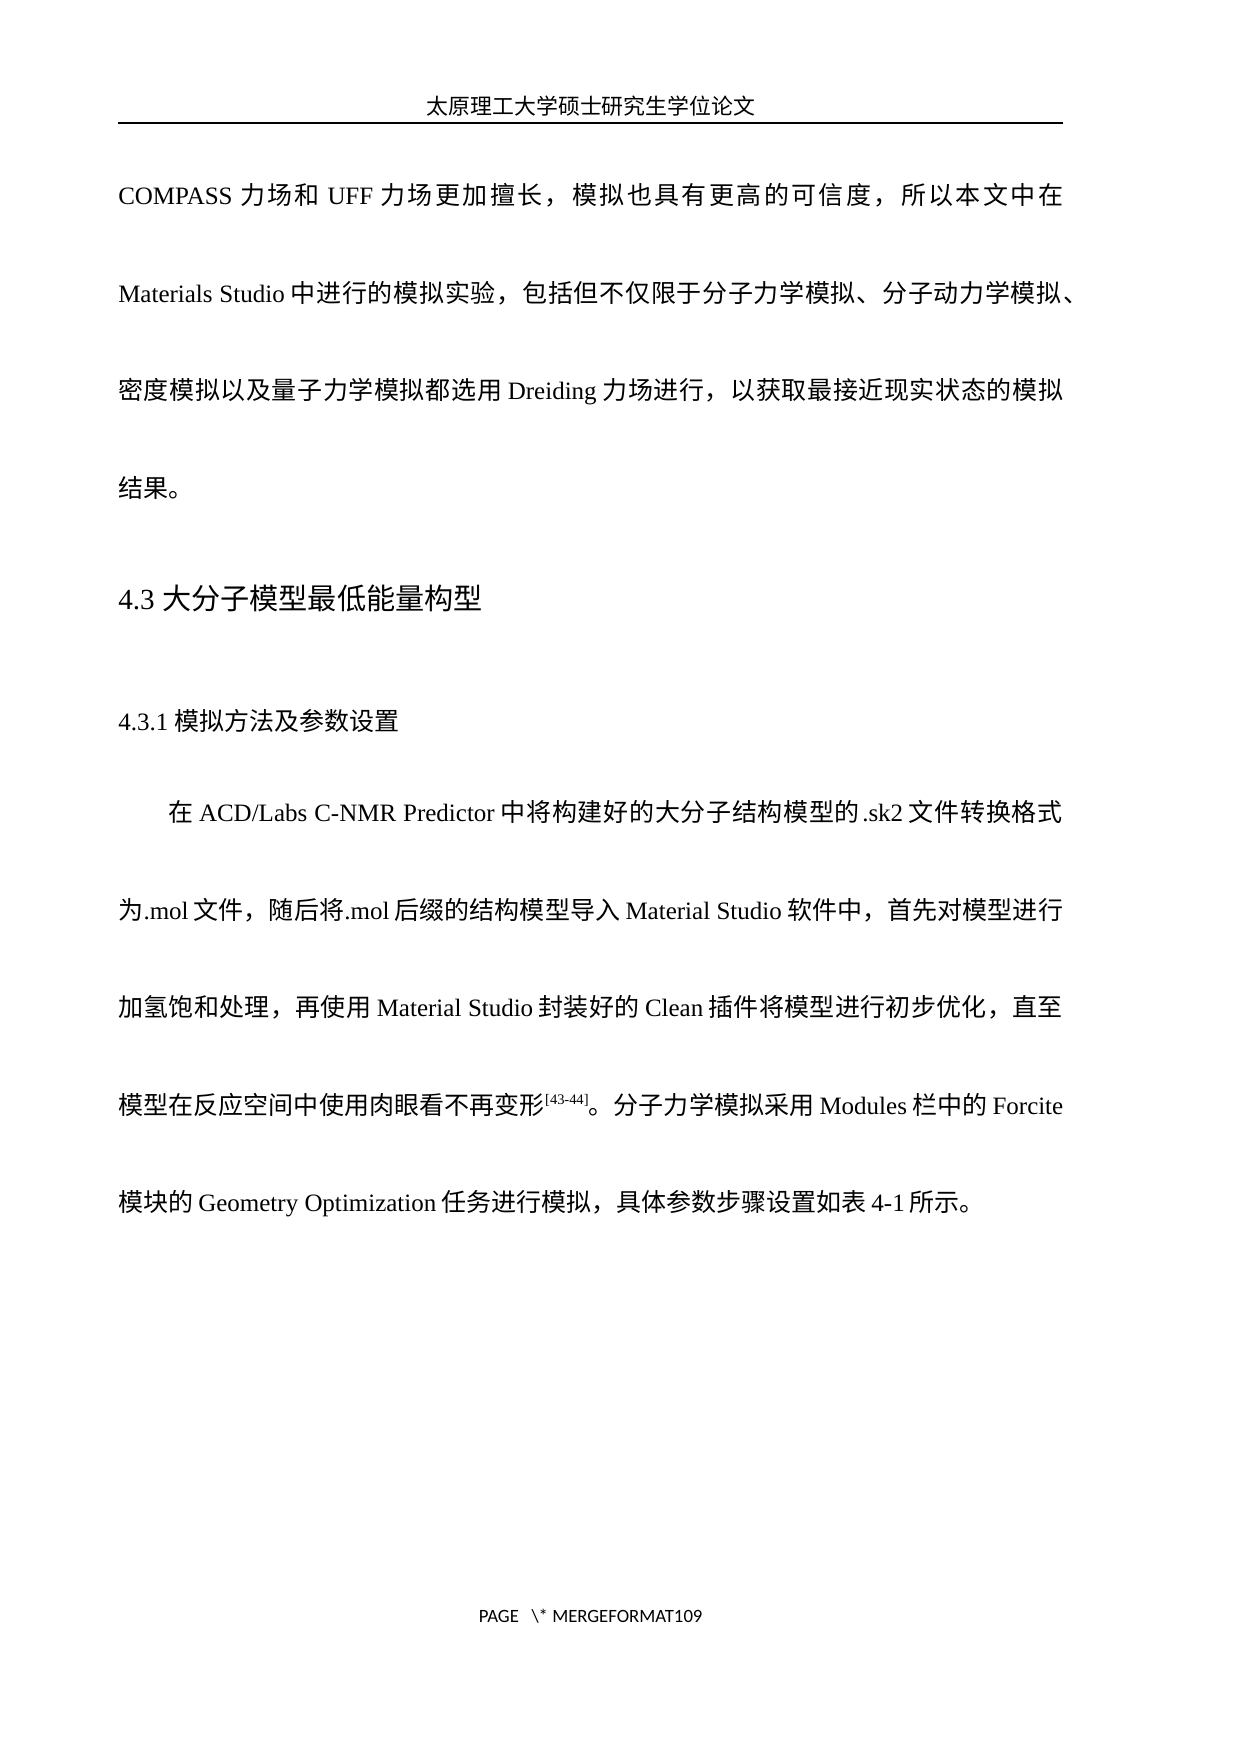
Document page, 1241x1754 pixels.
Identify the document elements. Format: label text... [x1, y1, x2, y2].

text 4.3.1 模拟方法及参数设置 [118, 687, 1063, 752]
subtitle 4.3 大分子模型最低能量构型 [118, 564, 1063, 629]
text 在ACD/Labs C-NMR Predictor中将构建好的大分子结构模型的.sk2文件转换格式为.mol文件，随后将.mol后缀的结构模型导入Material Studio软件中，首先对模型进行加氢饱和处理，再使用Material Studio封装好的Clean插件将模型进行初步优化，直至模型在反应空间中使用肉眼看不再变形[43-44]。分子力学模拟采用Modules栏中的Forcite模块的Geometry Optimization任务进行模拟，具体参数步骤设置如表4-1所示。 [118, 778, 1063, 1233]
